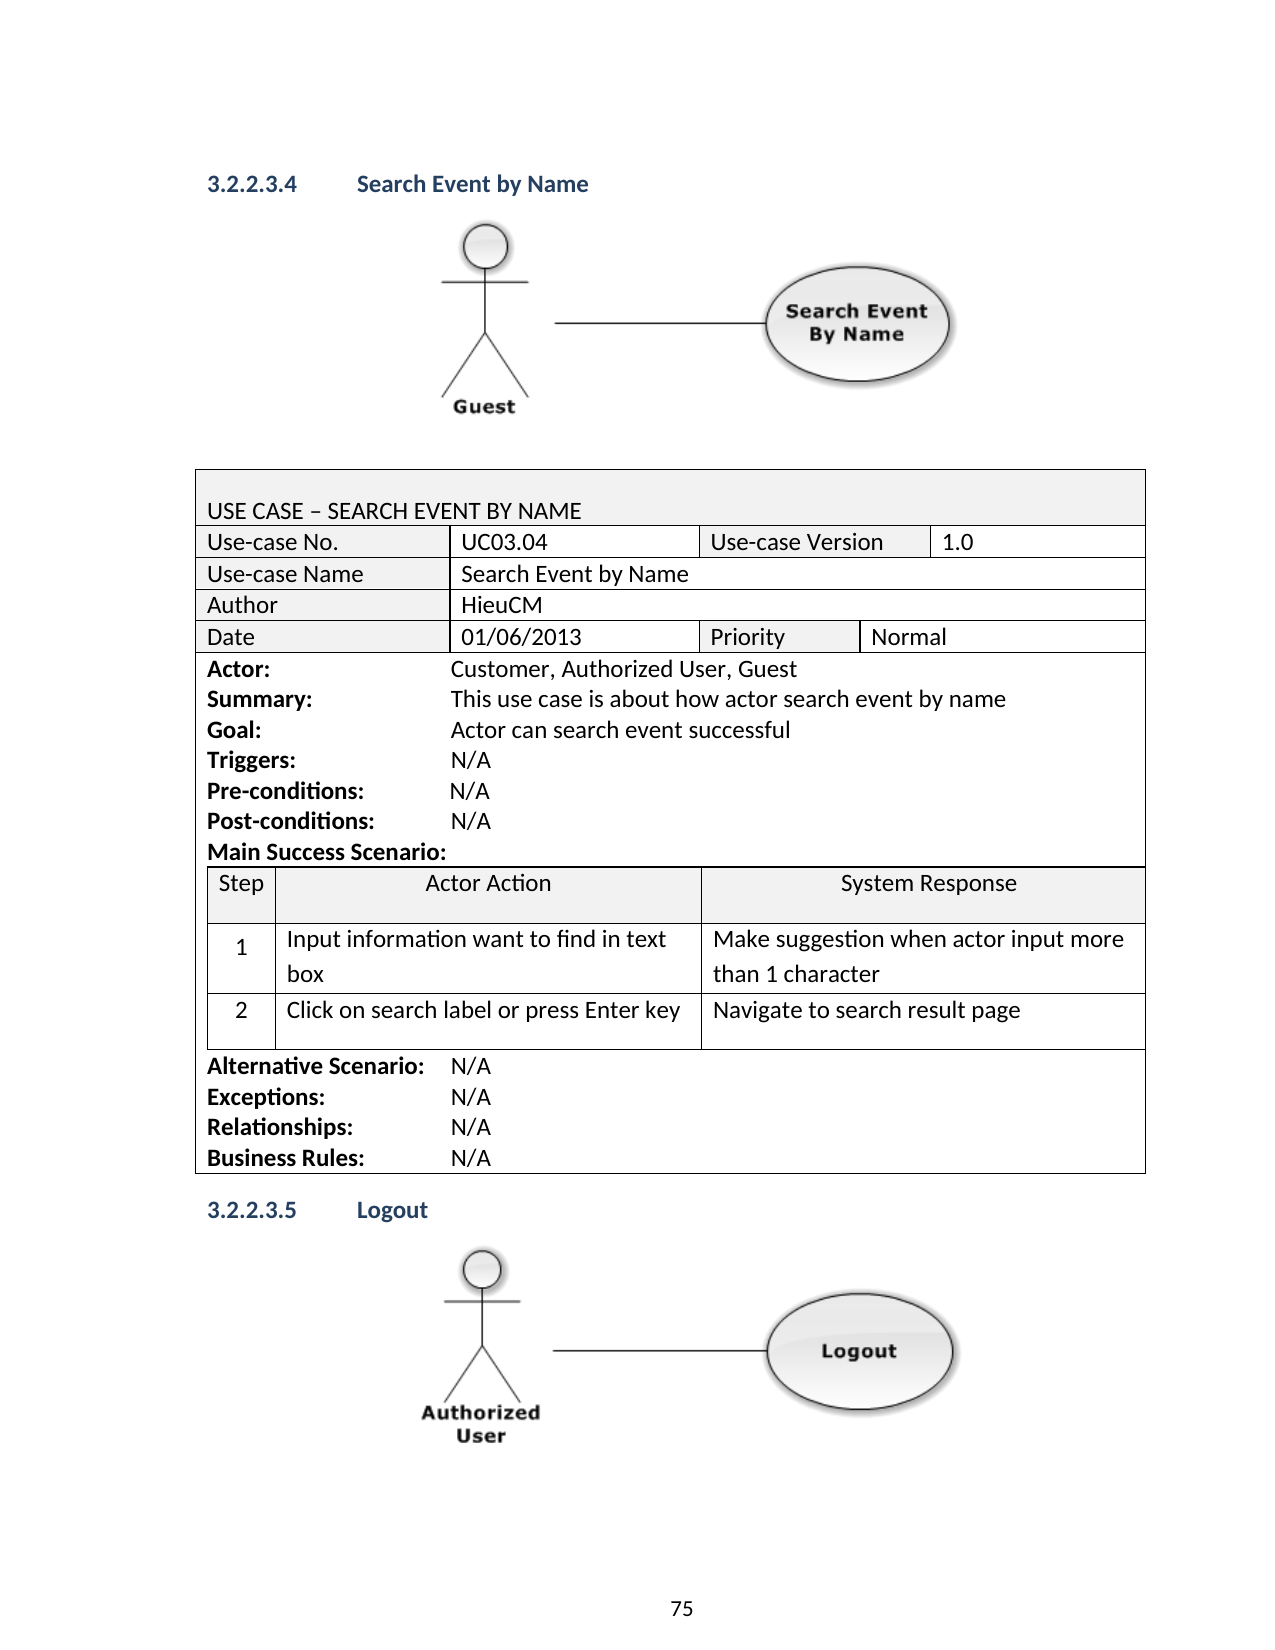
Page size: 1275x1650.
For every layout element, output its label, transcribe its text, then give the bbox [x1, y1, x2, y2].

table_cell Priority [700, 621, 859, 652]
table_cell 01/06/2013 [451, 621, 699, 652]
table_cell Search Event by Name [451, 558, 1145, 588]
table_cell Normal [861, 621, 1145, 652]
picture [389, 1229, 975, 1473]
table_cell Use-case No. [196, 526, 449, 557]
table_cell Author [196, 590, 449, 620]
picture [393, 203, 971, 444]
subtitle 3.2.2.3.5 Logout [207, 1194, 1157, 1225]
table_cell 1.0 [931, 526, 1145, 557]
table_cell Use-case Version [700, 526, 930, 557]
table_cell HieuCM [451, 590, 1145, 620]
subtitle 3.2.2.3.4 Search Event by Name [207, 168, 1157, 199]
table_cell Date [196, 621, 449, 652]
table_cell Actor: Customer, Authorized User, Guest Summary: This use case is about how actor search event by name Goal: Actor can search event successful Triggers: N/A Pre-conditions: N/A Post-conditions: N/A Main Success Scenario: Alternative Scenario: N/A Exceptions: N/A Relationships: N/A Business Rules: N/A [196, 653, 1145, 1172]
table_cell Use-case Name [196, 558, 449, 588]
table_cell UC03.04 [451, 526, 699, 557]
table_header USE CASE – SEARCH EVENT BY NAME [196, 470, 1145, 525]
